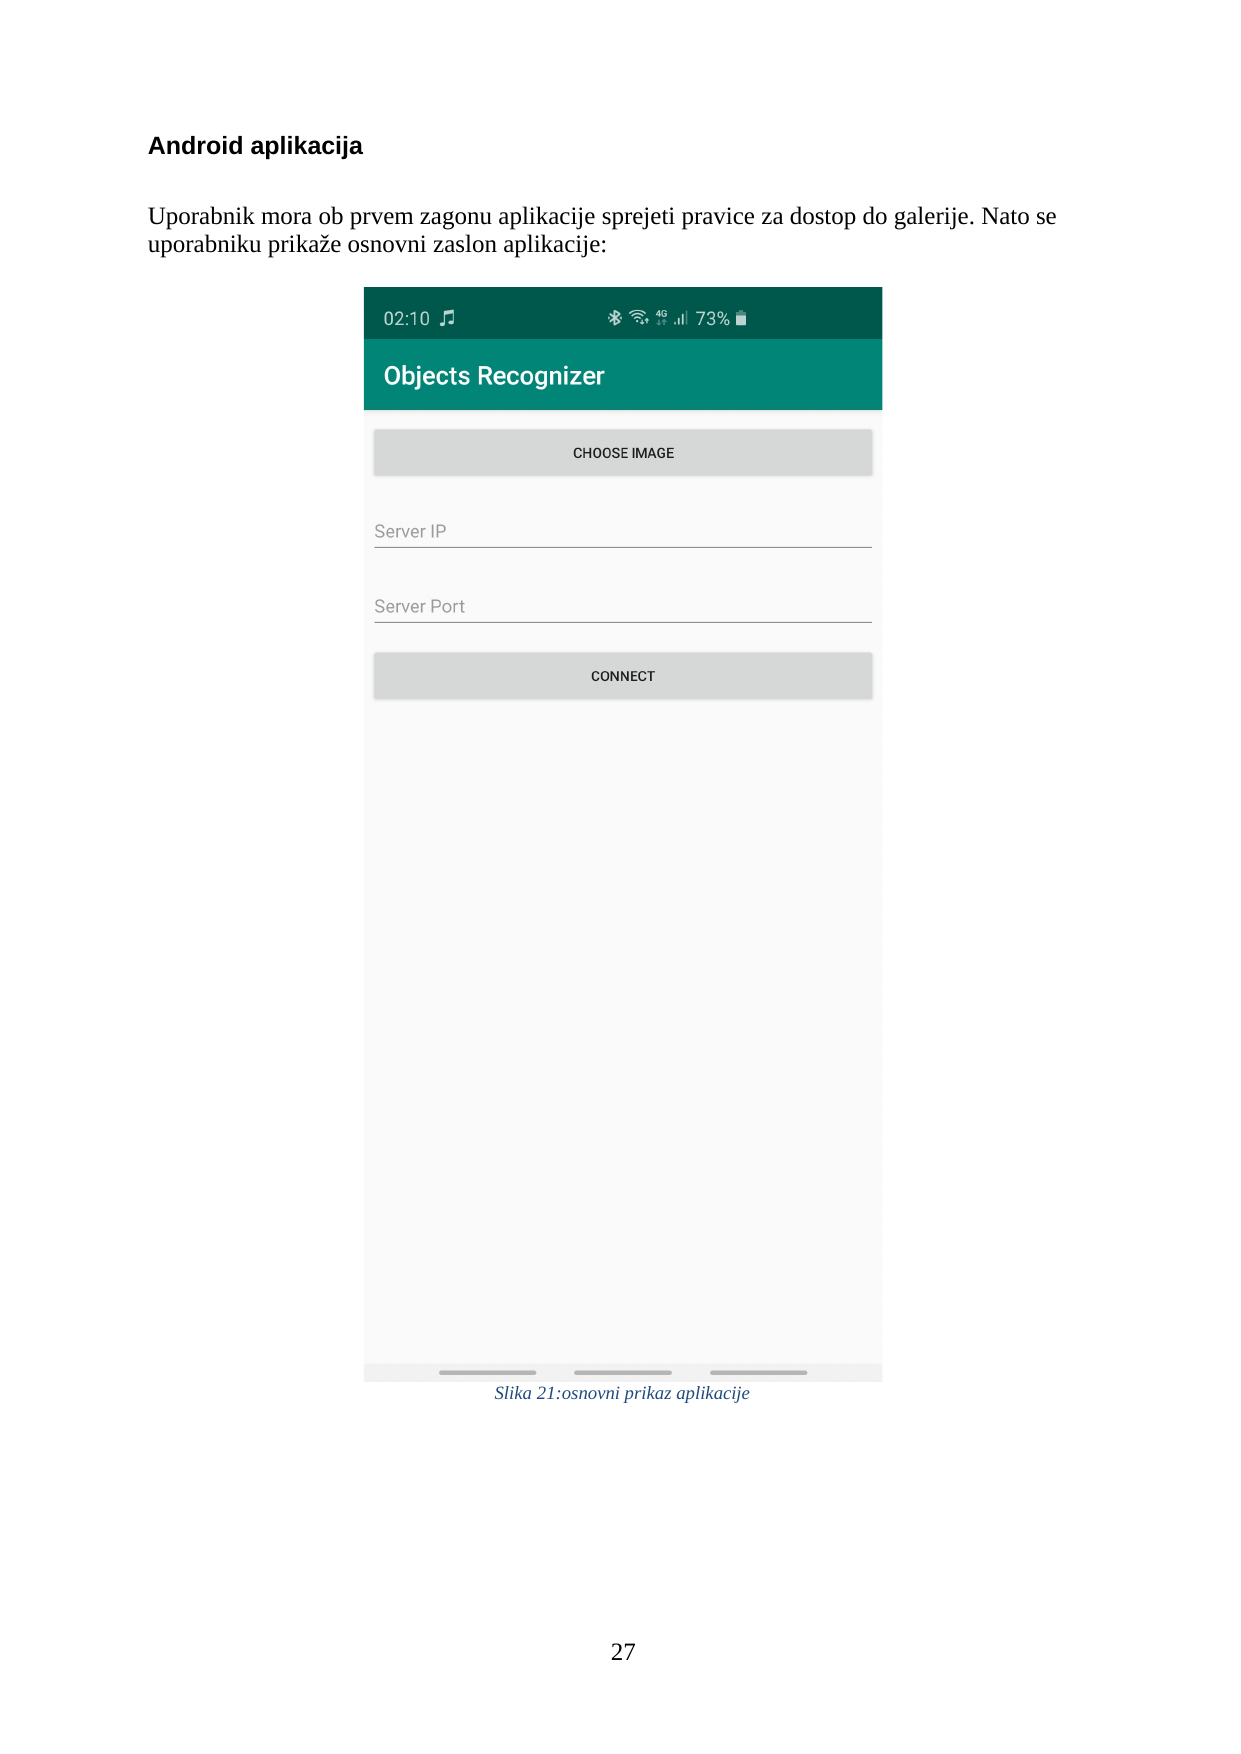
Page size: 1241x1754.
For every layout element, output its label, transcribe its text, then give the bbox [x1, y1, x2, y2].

text Uporabnik mora ob prvem zagonu aplikacije sprejeti pravice za dostop do galerije. Nato se uporabniku prikaže osnovni zaslon aplikacije: [148, 201, 1098, 258]
subtitle Android aplikacija [148, 131, 1098, 159]
picture [363, 287, 883, 1382]
text Slika :osnovni prikaz aplikacije [148, 1382, 1098, 1403]
